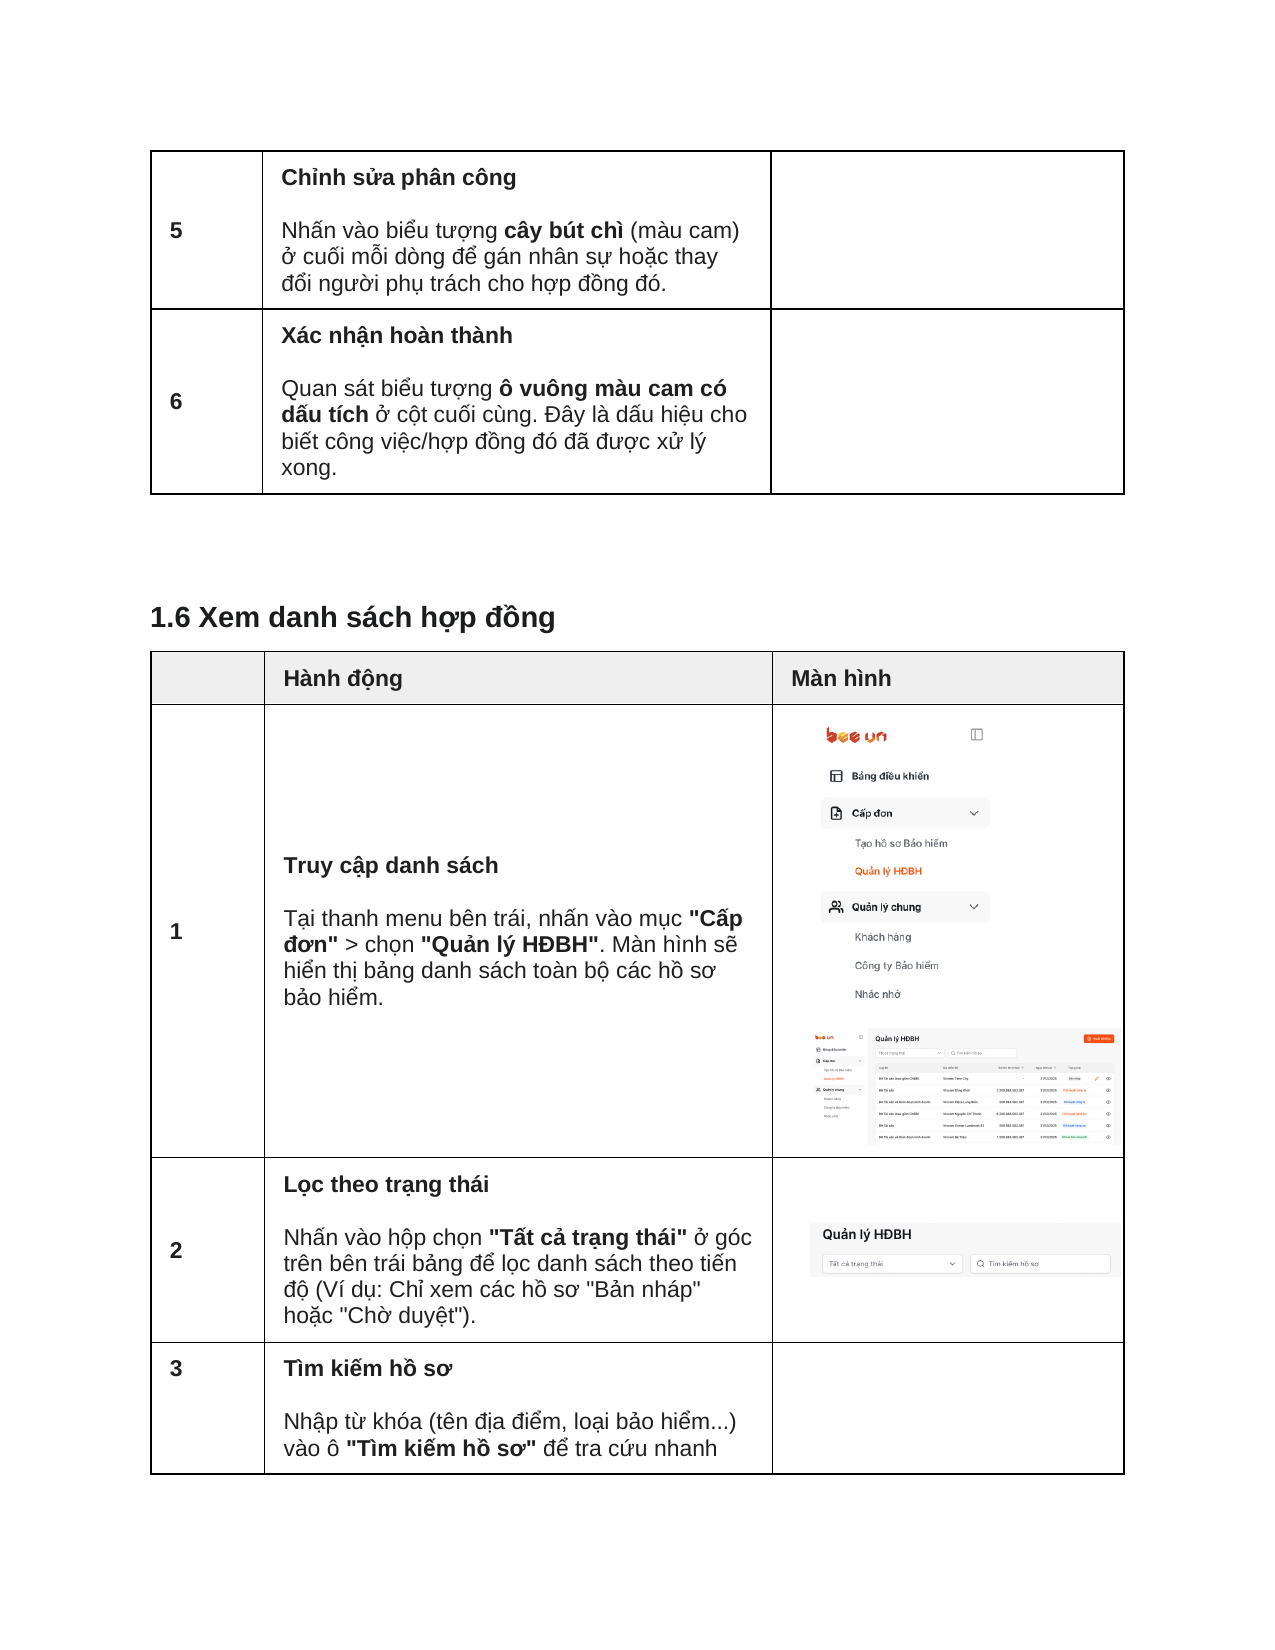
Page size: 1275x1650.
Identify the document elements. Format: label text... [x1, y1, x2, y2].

table_header Màn hình [773, 652, 1123, 703]
table_cell [772, 152, 1123, 308]
table_cell 5 [152, 152, 262, 308]
table_cell Xác nhận hoàn thành Quan sát biểu tượng ô vuông màu cam có dấu tích ở cột cuối cùng. Đây là dấu hiệu cho biết công việc/hợp đồng đó đã được xử lý xong. [263, 310, 770, 493]
table_cell [773, 1343, 1123, 1473]
table_cell Chỉnh sửa phân công Nhấn vào biểu tượng cây bút chì (màu cam) ở cuối mỗi dòng để gán nhân sự hoặc thay đổi người phụ trách cho hợp đồng đó. [263, 152, 770, 308]
table_cell Lọc theo trạng thái Nhấn vào hộp chọn "Tất cả trạng thái" ở góc trên bên trái bảng để lọc danh sách theo tiến độ (Ví dụ: Chỉ xem các hồ sơ "Bản nháp" hoặc "Chờ duyệt"). [265, 1158, 772, 1341]
picture [810, 1223, 1121, 1277]
table_cell Truy cập danh sách Tại thanh menu bên trái, nhấn vào mục "Cấp đơn" > chọn "Quản lý HĐBH". Màn hình sẽ hiển thị bảng danh sách toàn bộ các hồ sơ bảo hiểm. [265, 705, 772, 1157]
subtitle 1.6 Xem danh sách hợp đồng [150, 600, 1125, 633]
table_cell [773, 705, 1123, 1157]
picture [810, 717, 1121, 1145]
table_cell [772, 310, 1123, 493]
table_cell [265, 1343, 772, 1473]
table_cell 2 [152, 1158, 264, 1341]
table_cell 6 [152, 310, 262, 493]
table_header [152, 652, 264, 703]
table_cell [773, 1158, 1123, 1341]
table_cell 1 [152, 705, 264, 1157]
table_cell 3 [152, 1343, 264, 1473]
table_header Hành động [265, 652, 772, 703]
